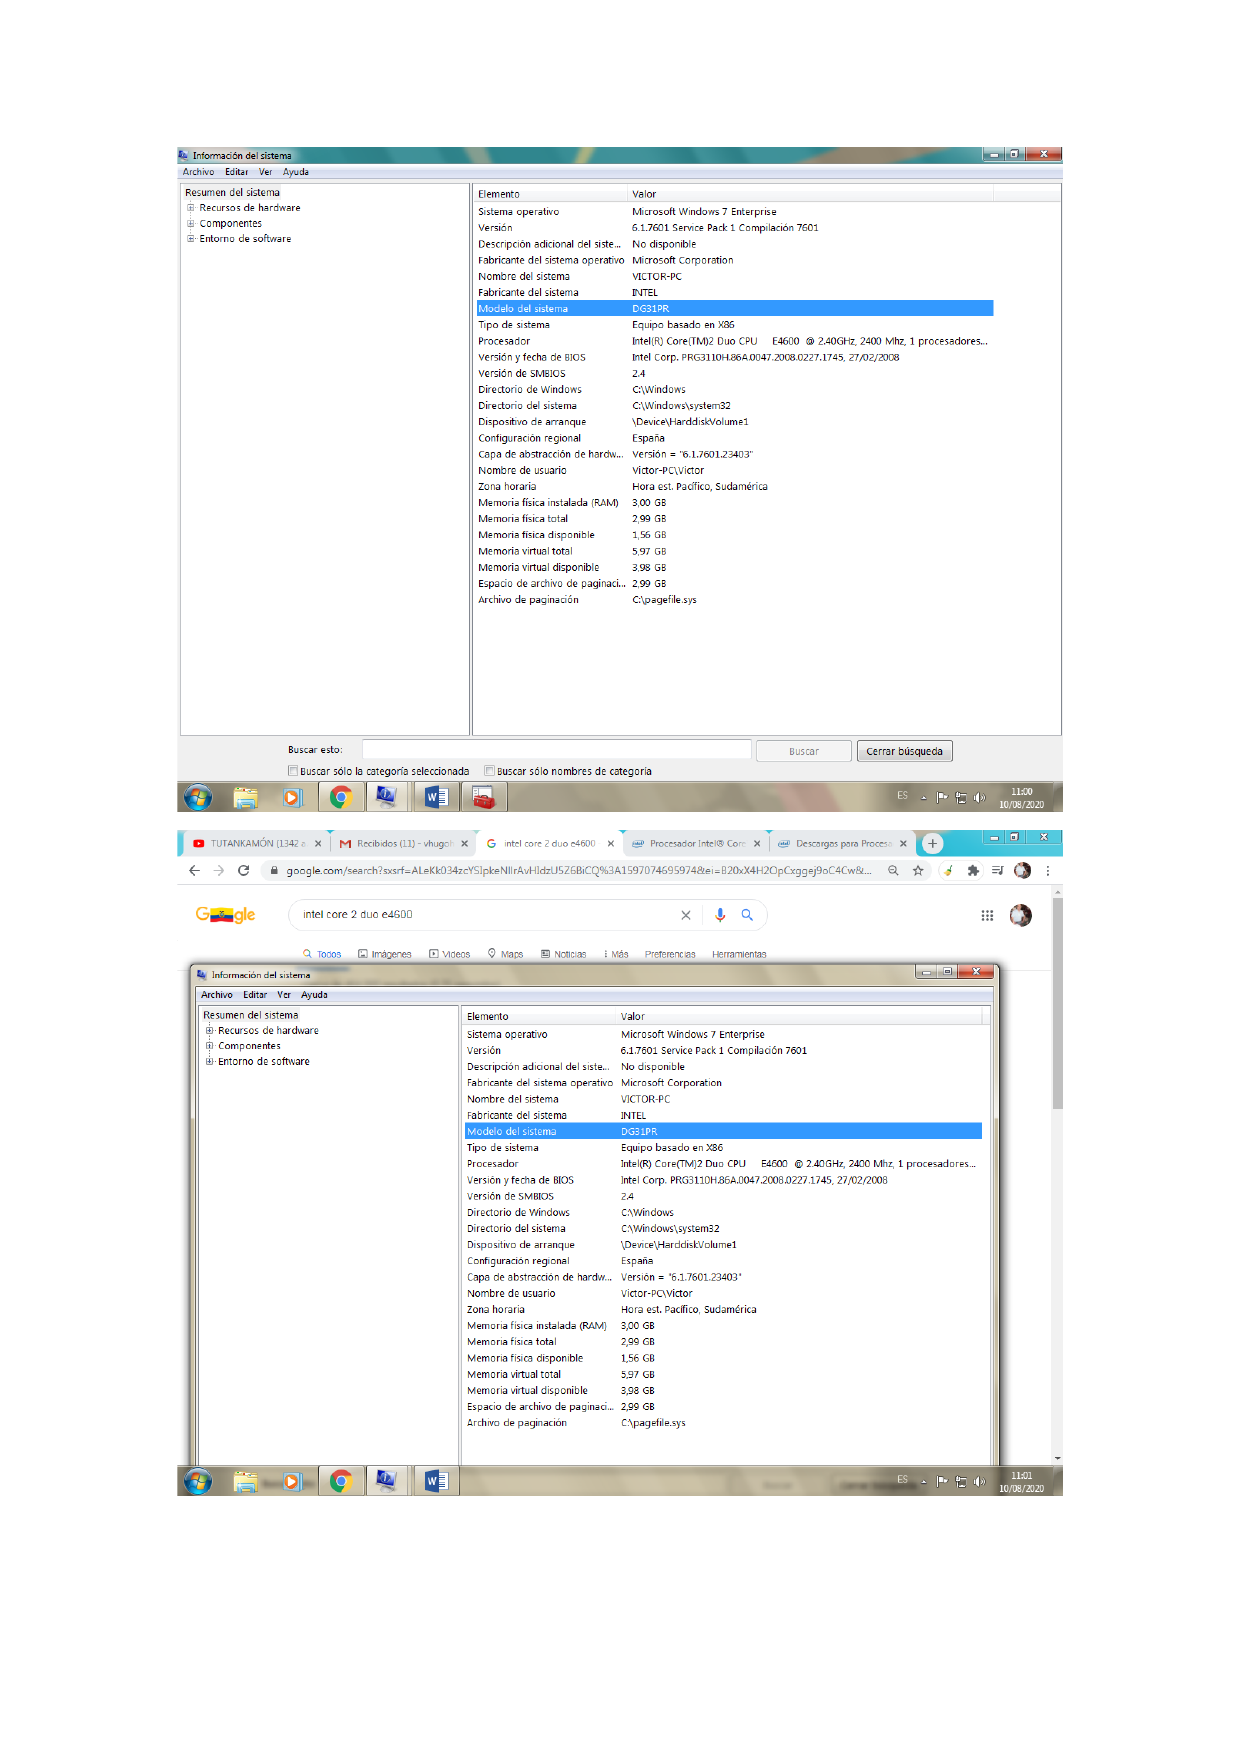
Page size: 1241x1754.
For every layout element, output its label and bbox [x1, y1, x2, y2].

picture [177, 830, 1063, 1496]
picture [177, 147, 1063, 812]
